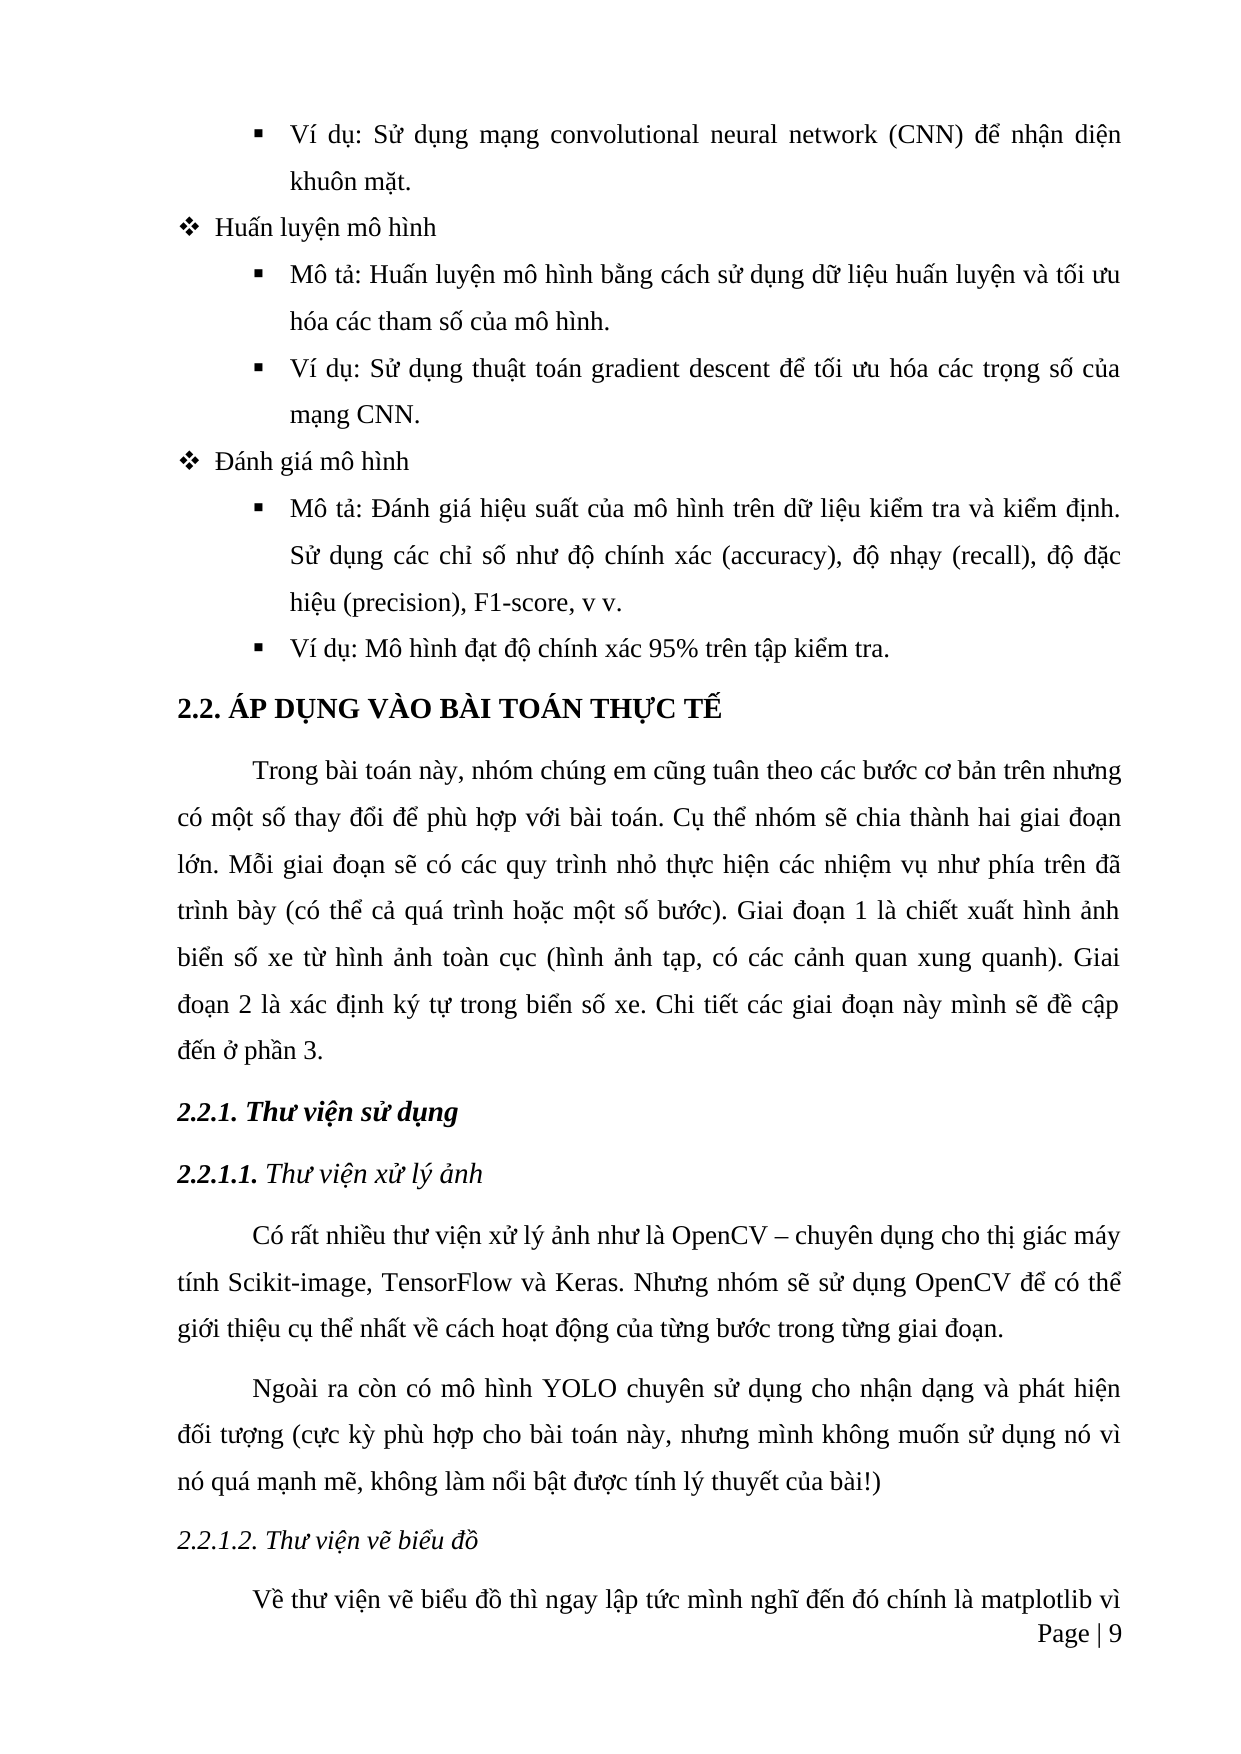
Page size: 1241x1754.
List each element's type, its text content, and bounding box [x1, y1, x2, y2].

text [177, 1583, 1122, 1614]
list Thư viện sử dụng [177, 1094, 1122, 1127]
text Có rất nhiều thư viện xử lý ảnh như là OpenCV – chuyên dụng cho thị giác máy tính Scikit-image, TensorFlow và Keras. Nhưng nhóm sẽ sử dụng OpenCV để có thể giới thiệu cụ thể nhất về cách hoạt động của từng bước trong từng giai đoạn. [177, 1219, 1122, 1344]
text Ngoài ra còn có mô hình YOLO chuyên sử dụng cho nhận dạng và phát hiện đối tượng (cực kỳ phù hợp cho bài toán này, nhưng mình không muốn sử dụng nó vì nó quá mạnh mẽ, không làm nổi bật được tính lý thuyết của bài!) [177, 1372, 1122, 1496]
list Huấn luyện mô hình [177, 212, 1122, 243]
list Ví dụ: Sử dụng thuật toán gradient descent để tối ưu hóa các trọng số của mạng CNN. [252, 352, 1122, 430]
list Thư viện vẽ biểu đồ [177, 1524, 1122, 1555]
list Mô tả: Huấn luyện mô hình bằng cách sử dụng dữ liệu huấn luyện và tối ưu hóa các tham số của mô hình. [252, 258, 1122, 336]
list Mô tả: Đánh giá hiệu suất của mô hình trên dữ liệu kiểm tra và kiểm định. Sử dụng các chỉ số như độ chính xác (accuracy), độ nhạy (recall), độ đặc hiệu (precision), F1-score, v v. [252, 492, 1122, 617]
list Đánh giá mô hình [177, 445, 1122, 477]
list Thư viện xử lý ảnh [177, 1156, 1122, 1190]
list ÁP DỤNG VÀO BÀI TOÁN THỰC TẾ [177, 692, 1122, 725]
text Trong bài toán này, nhóm chúng em cũng tuân theo các bước cơ bản trên nhưng có một số thay đổi để phù hợp với bài toán. Cụ thể nhóm sẽ chia thành hai giai đoạn lớn. Mỗi giai đoạn sẽ có các quy trình nhỏ thực hiện các nhiệm vụ như phía trên đã trình bày (có thể cả quá trình hoặc một số bước). Giai đoạn 1 là chiết xuất hình ảnh biển số xe từ hình ảnh toàn cục (hình ảnh tạp, có các cảnh quan xung quanh). Giai đoạn 2 là xác định ký tự trong biển số xe. Chi tiết các giai đoạn này mình sẽ đề cập đến ở phần 3. [177, 754, 1122, 1066]
list Ví dụ: Sử dụng mạng convolutional neural network (CNN) để nhận diện khuôn mặt. [252, 118, 1122, 196]
list Ví dụ: Mô hình đạt độ chính xác 95% trên tập kiểm tra. [252, 632, 1122, 663]
